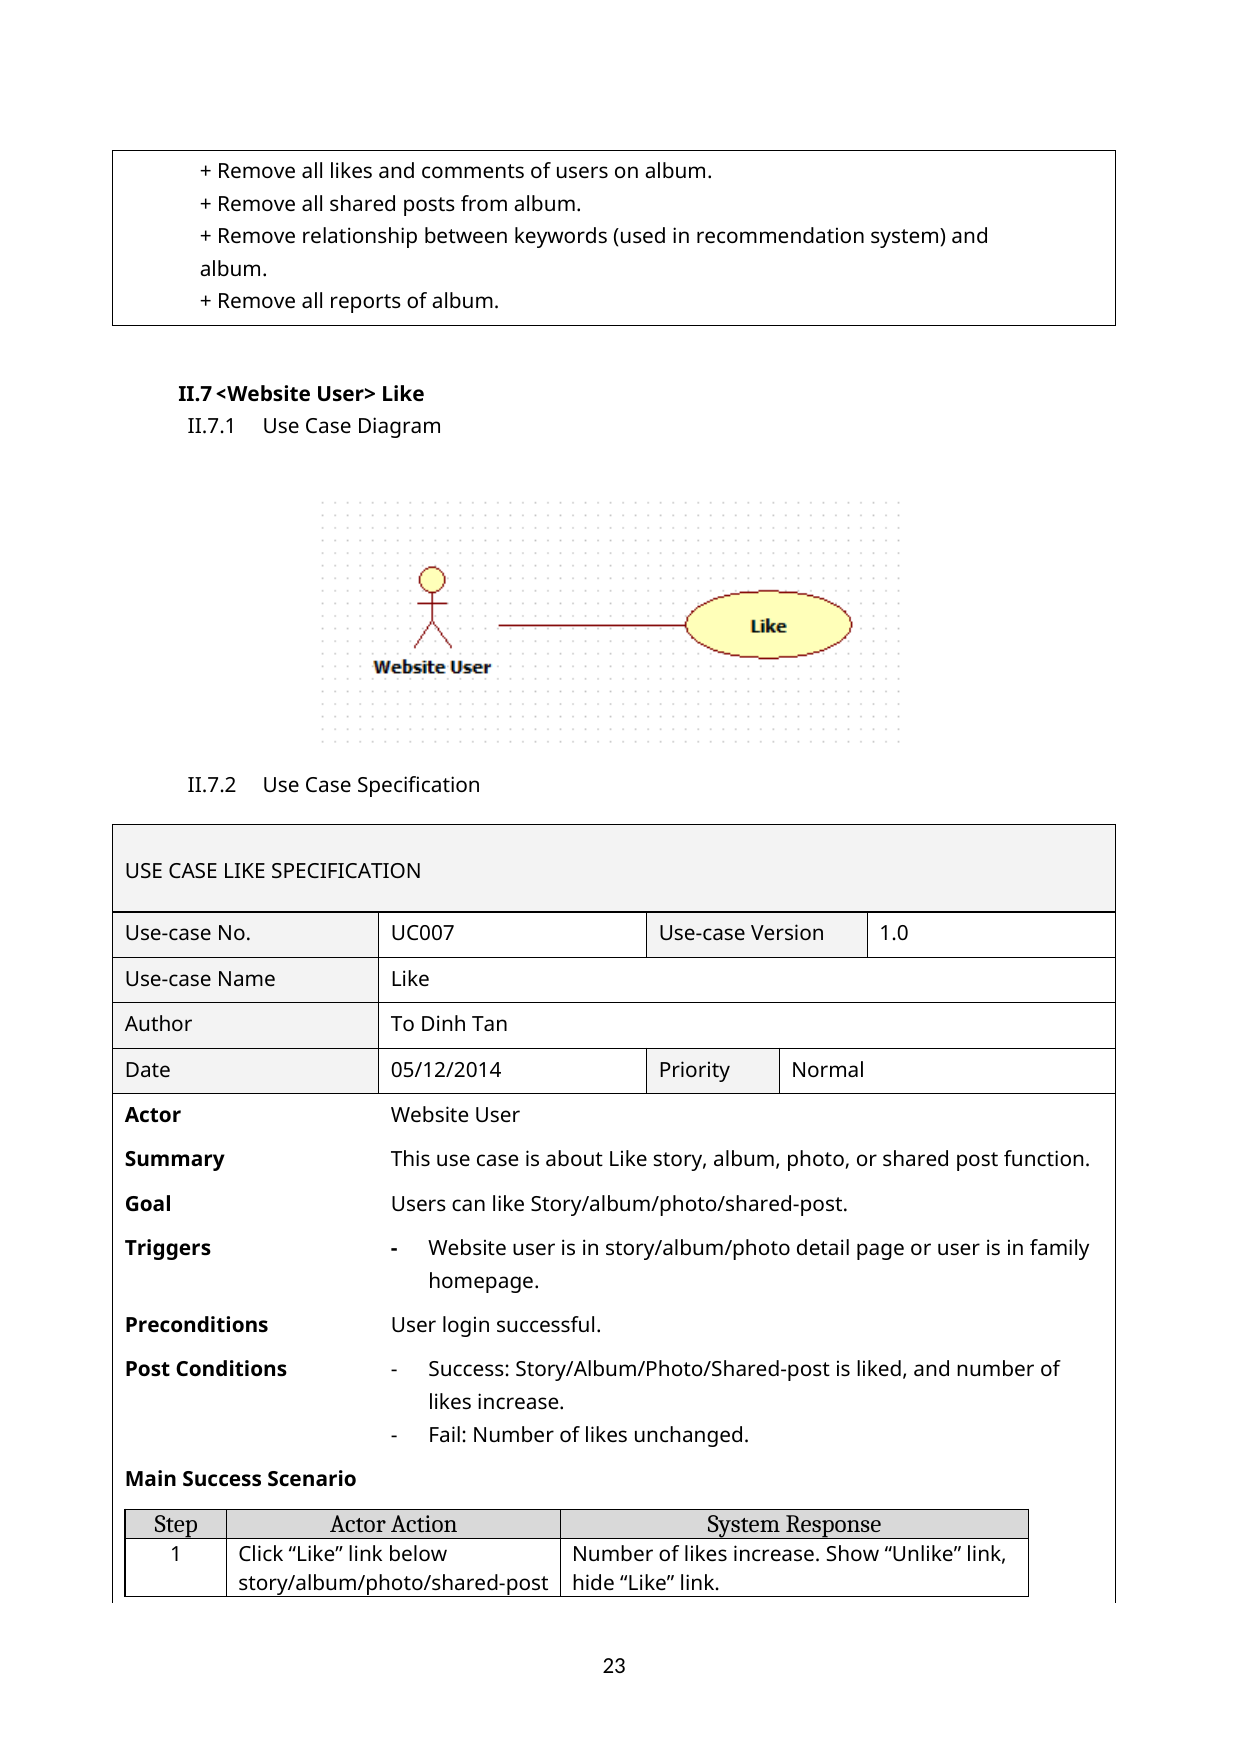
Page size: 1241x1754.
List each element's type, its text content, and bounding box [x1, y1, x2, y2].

table_cell Date [113, 1049, 378, 1093]
table_header USE CASE LIKE SPECIFICATION [113, 825, 1115, 911]
table_cell Preconditions [113, 1304, 378, 1348]
list Use Case Diagram [187, 411, 1115, 440]
table_cell 1.0 [868, 913, 1115, 957]
table_cell UC007 [379, 913, 646, 957]
table_cell Success: Story/Album/Photo/Shared-post is liked, and number of likes increase. Fail: Number of likes unchanged. [379, 1349, 1115, 1458]
table_cell Priority [647, 1049, 779, 1093]
table_cell This use case is about Like story, album, photo, or shared post function. [379, 1139, 1115, 1183]
table_cell Goal [113, 1183, 378, 1227]
picture [319, 497, 909, 746]
table_cell Post Conditions [113, 1349, 378, 1458]
table_cell Use-case No. [113, 913, 378, 957]
table_cell Triggers [113, 1227, 378, 1304]
table_cell To Dinh Tan [379, 1003, 1115, 1048]
table_cell Summary [113, 1139, 378, 1183]
table_cell Website User [379, 1094, 1115, 1138]
list <Website User> Like [178, 379, 1115, 407]
table_cell 05/12/2014 [379, 1049, 646, 1093]
table_cell Author [113, 1003, 378, 1048]
table_cell Users can like Story/album/photo/shared-post. [379, 1183, 1115, 1227]
table_cell Use-case Version [647, 913, 867, 957]
table_cell Normal [780, 1049, 1115, 1093]
table_cell [1021, 151, 1115, 325]
list Use Case Specification [187, 771, 1115, 799]
table_cell User login successful. [379, 1304, 1115, 1348]
table_cell Website user is in story/album/photo detail page or user is in family homepage. [379, 1227, 1115, 1304]
table_cell Actor [113, 1094, 378, 1138]
table_cell Main Success Scenario [113, 1458, 1115, 1502]
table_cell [113, 151, 1021, 325]
table_cell Use-case Name [113, 958, 378, 1002]
table_cell [113, 1503, 1115, 1603]
table_cell Like [379, 958, 1115, 1002]
